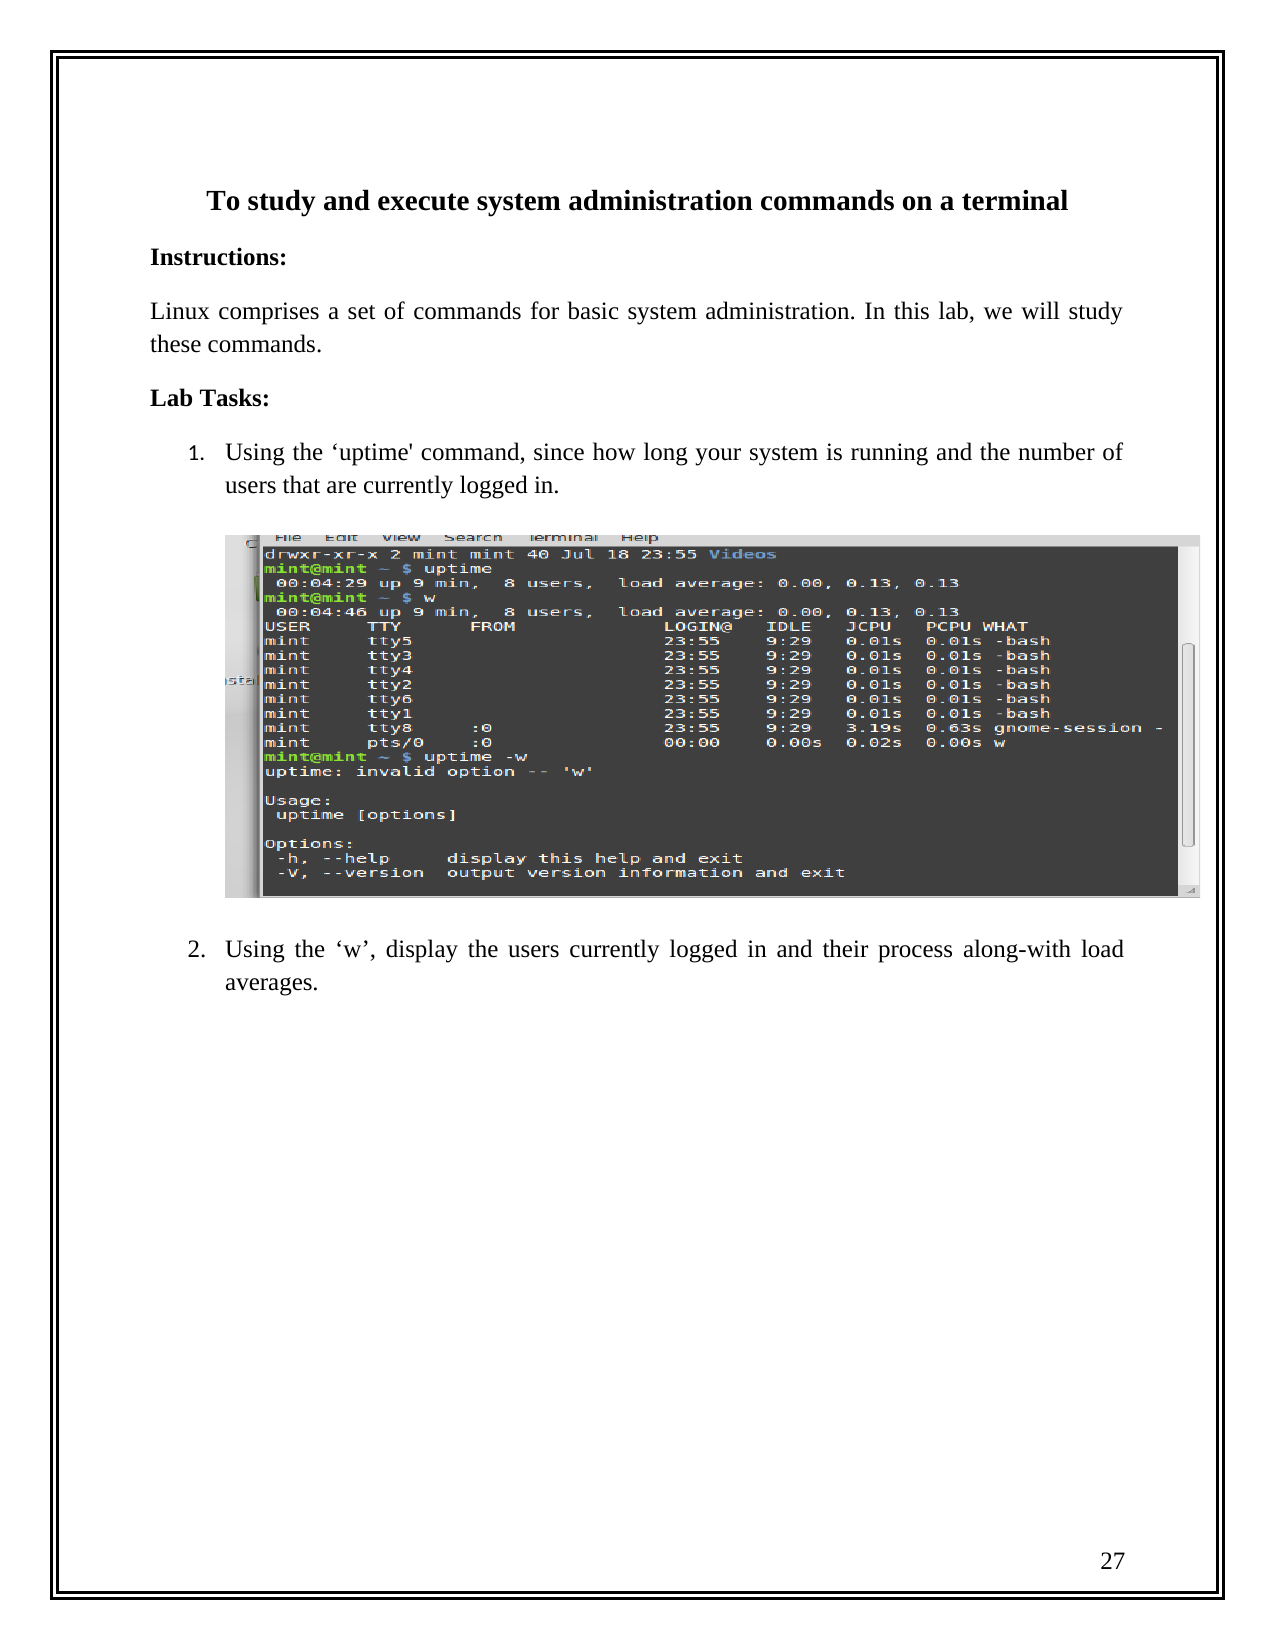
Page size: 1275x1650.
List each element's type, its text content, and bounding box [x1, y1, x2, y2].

text To study and execute system administration commands on a terminal [150, 183, 1125, 216]
list Using the ‘uptime' command, since how long your system is running and the number of users that are currently logged in. [187, 437, 1125, 499]
picture [225, 535, 1200, 898]
list Using the ‘w’, display the users currently logged in and their process along-with load averages. [187, 934, 1125, 996]
text Linux comprises a set of commands for basic system administration. In this lab, we will study these commands. [150, 296, 1125, 358]
text Instructions: [150, 242, 1125, 271]
text Lab Tasks: [150, 383, 1125, 412]
